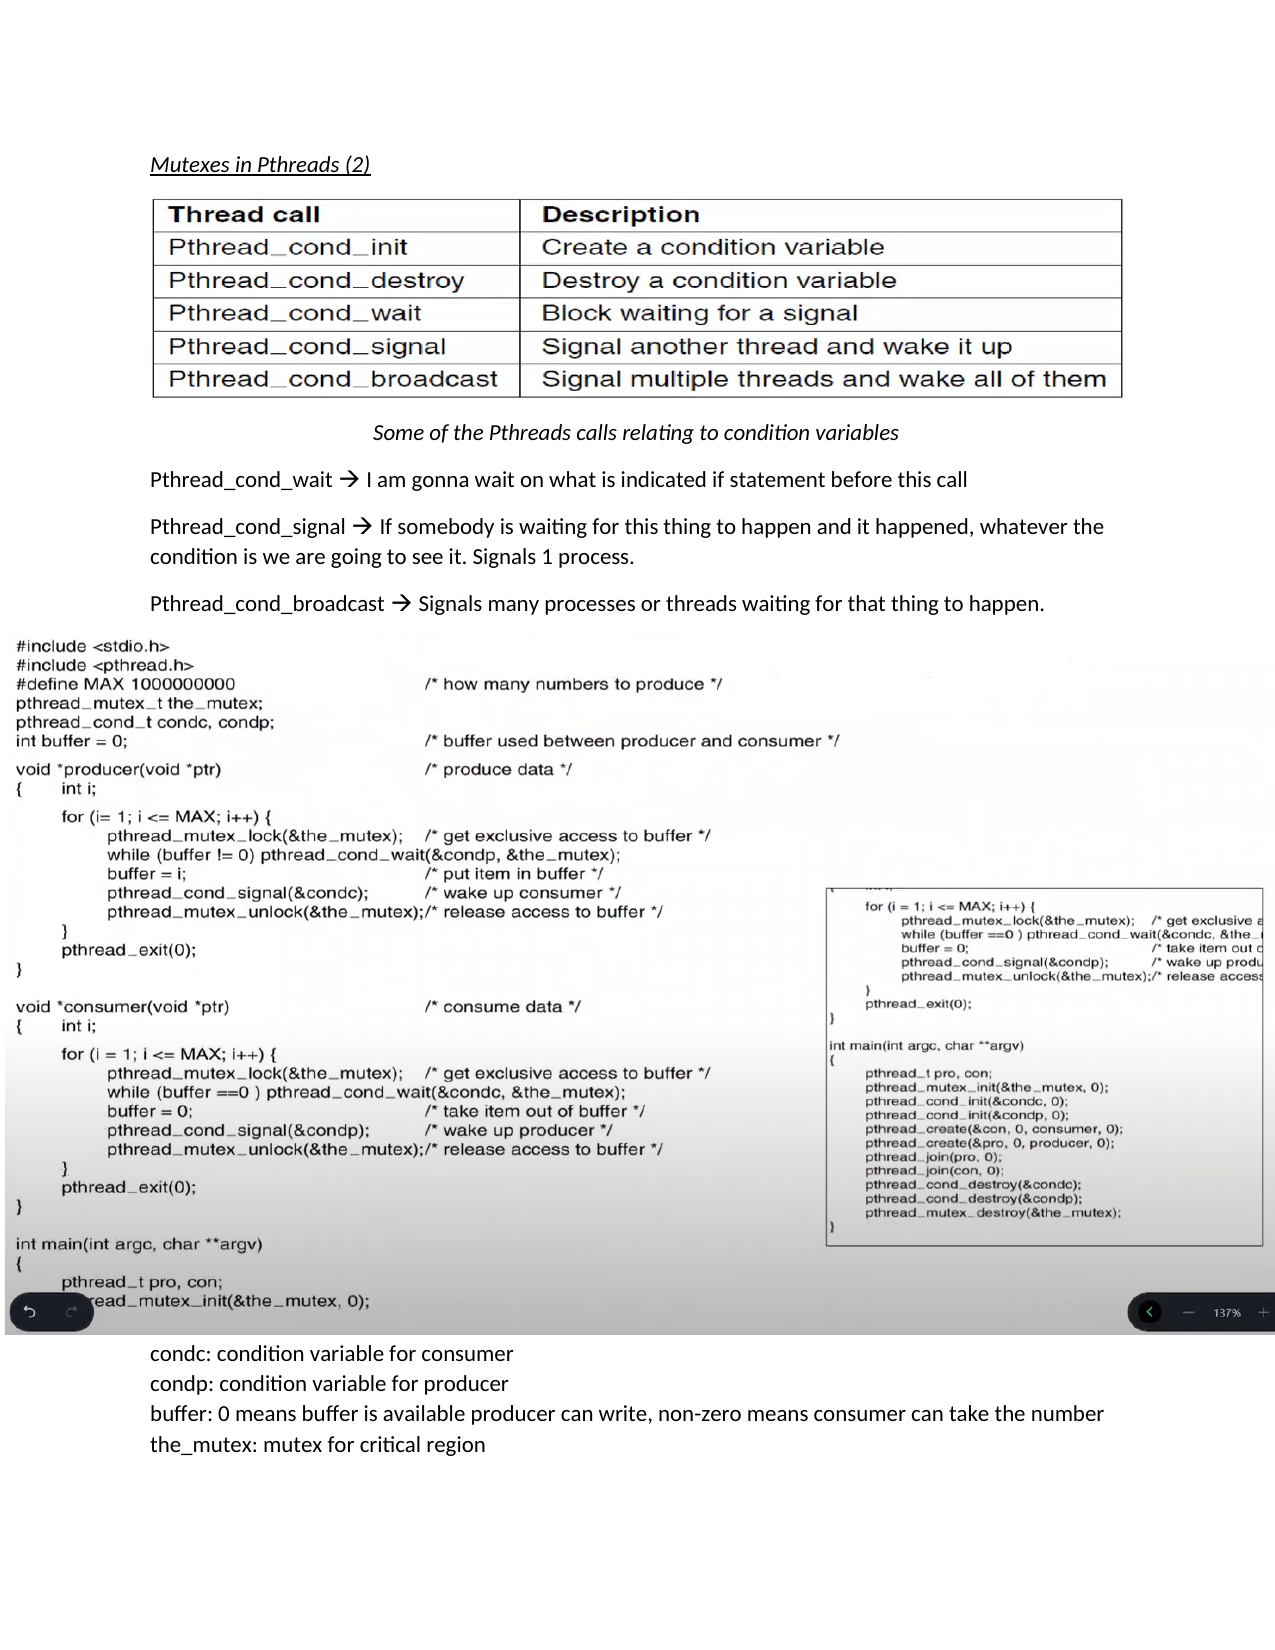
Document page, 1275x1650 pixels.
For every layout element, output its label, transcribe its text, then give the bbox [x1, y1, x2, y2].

text Mutexes in Pthreads (2) [150, 150, 1125, 178]
text condc: condition variable for consumer condp: condition variable for producer buffer: 0 means buffer is available producer can write, non-zero means consumer can take the number the_mutex: mutex for critical region [150, 1339, 1125, 1458]
text Pthread_cond_signal If somebody is waiting for this thing to happen and it happened, whatever the condition is we are going to see it. Signals 1 process. [150, 512, 1125, 570]
picture [4, 629, 1275, 1335]
picture [150, 196, 1125, 400]
text Some of the Pthreads calls relating to condition variables [150, 418, 1125, 446]
text Pthread_cond_wait I am gonna wait on what is indicated if statement before this call [150, 465, 1125, 493]
text Pthread_cond_broadcast Signals many processes or threads waiting for that thing to happen. [150, 589, 1125, 617]
